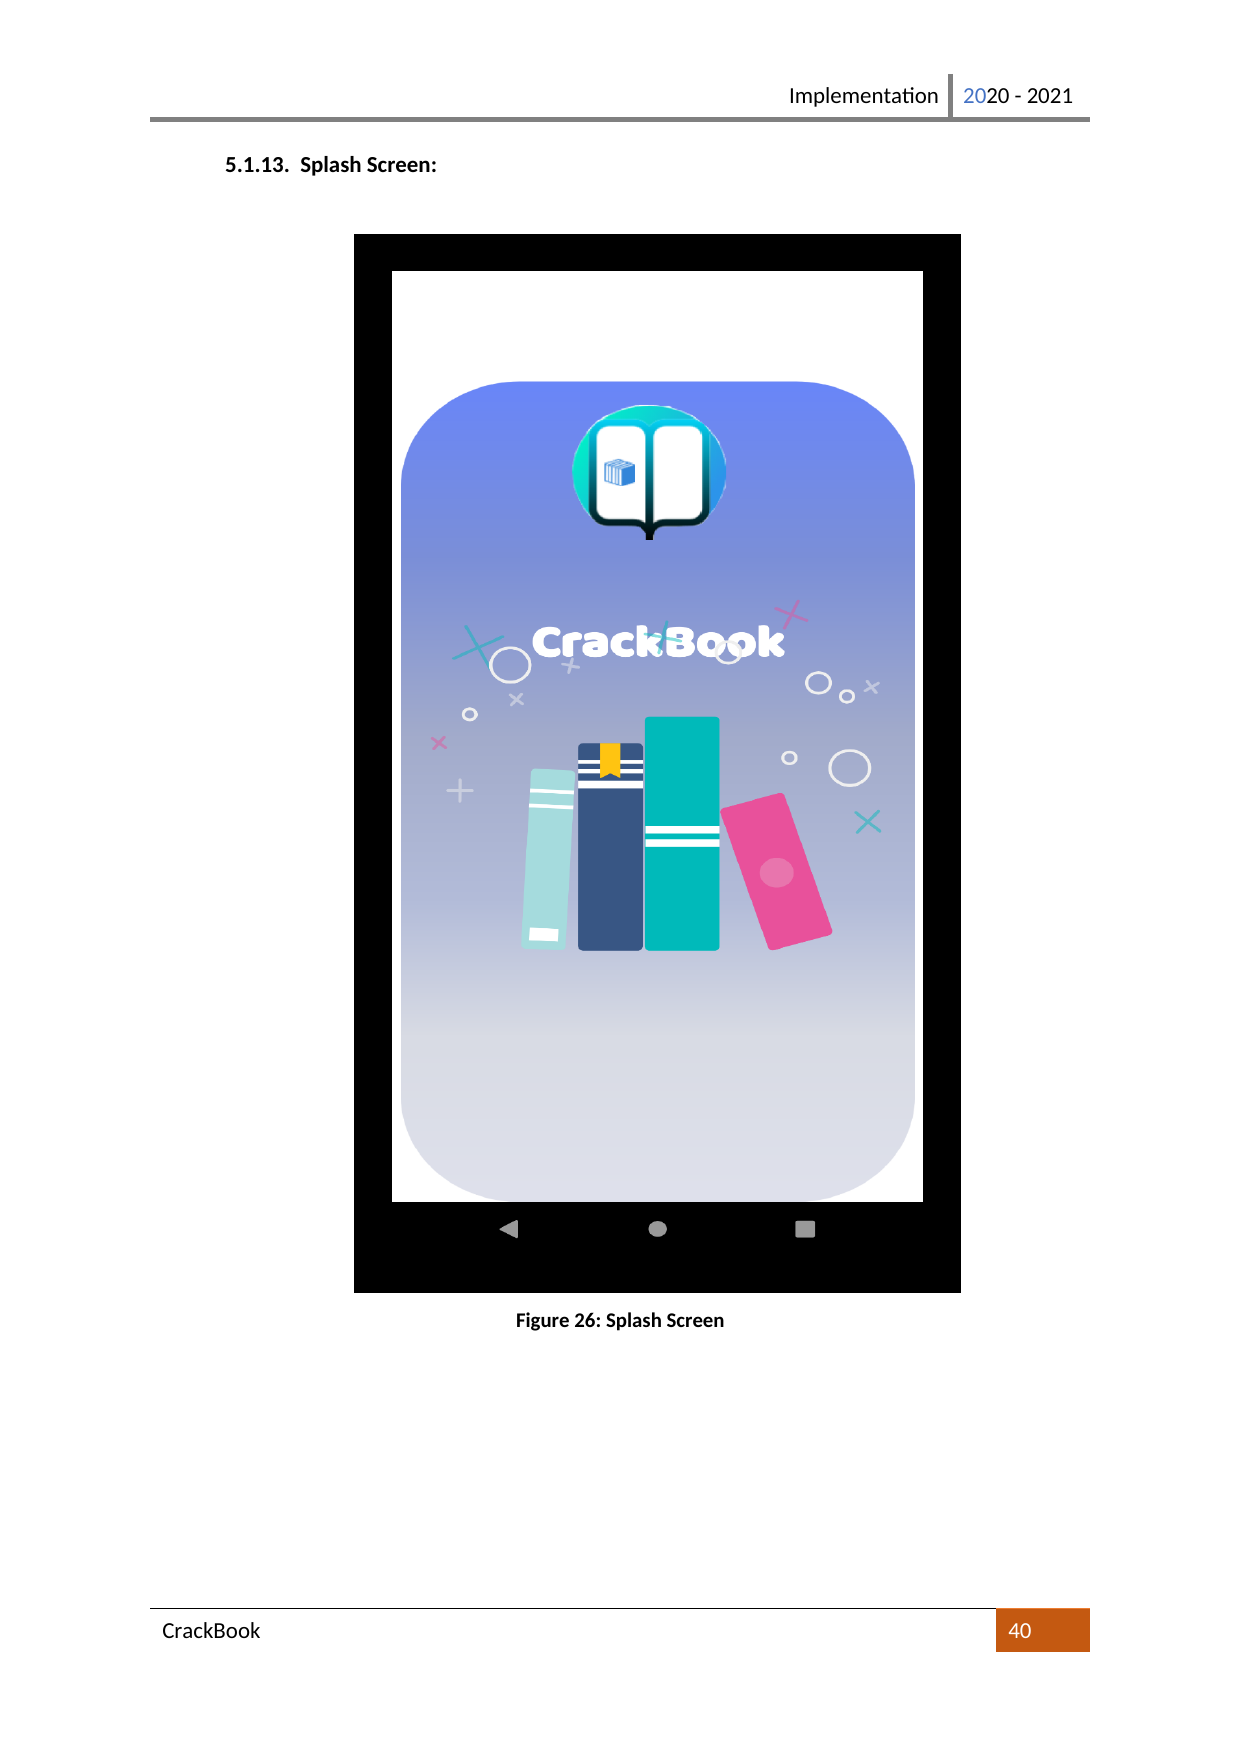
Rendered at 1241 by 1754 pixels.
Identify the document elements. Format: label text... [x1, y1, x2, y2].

text Figure 26: Splash Screen [150, 1307, 1090, 1333]
text 5.1.13. Splash Screen: [225, 150, 1090, 178]
picture [392, 271, 923, 1256]
